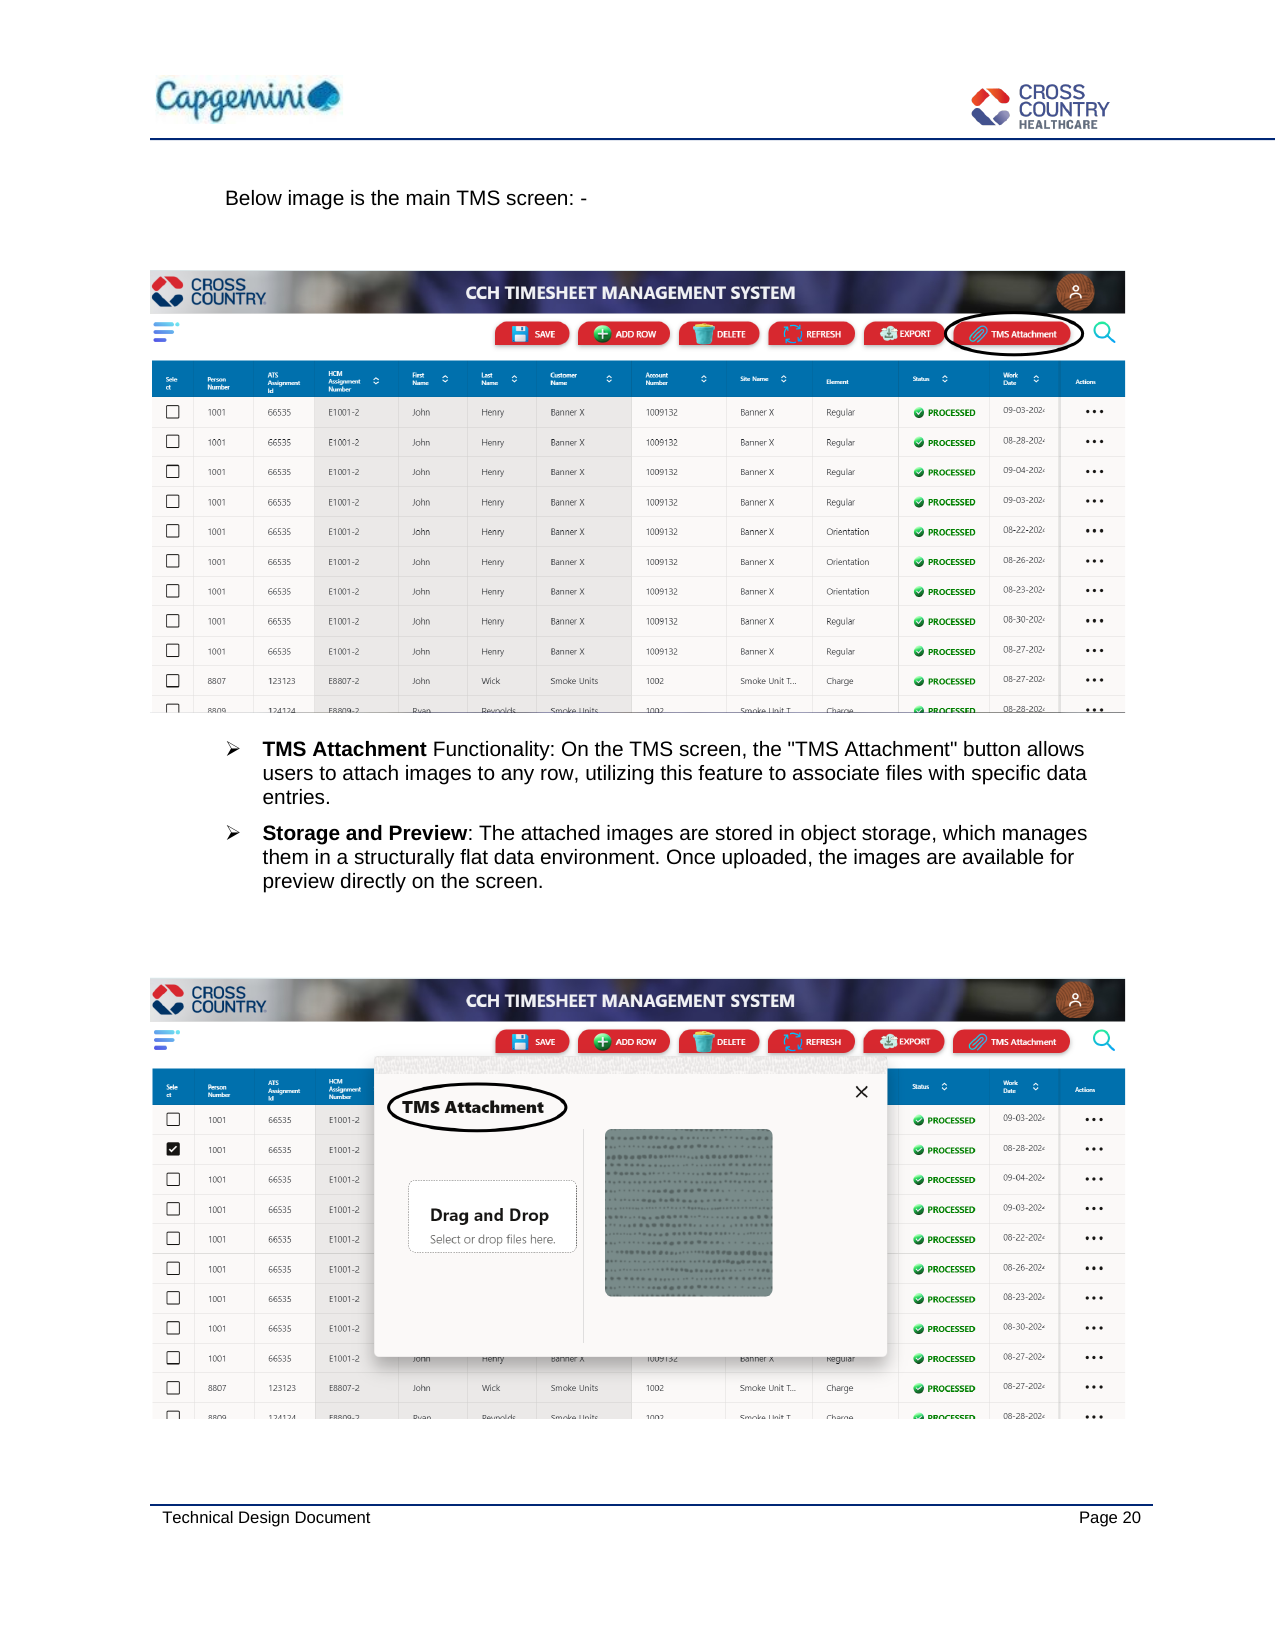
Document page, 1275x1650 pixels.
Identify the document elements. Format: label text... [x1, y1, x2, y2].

picture [150, 270, 1125, 713]
picture [961, 75, 1120, 139]
picture [150, 977, 1125, 1419]
list TMS Attachment Functionality: On the TMS screen, the "TMS Attachment" button allows users to attach images to any row, utilizing this feature to associate files with specific data entries. [225, 736, 1125, 808]
list Storage and Preview: The attached images are stored in object storage, which manages them in a structurally flat data environment. Once uploaded, the images are available for preview directly on the screen. [225, 821, 1125, 893]
picture [155, 75, 344, 124]
text Below image is the main TMS screen: - [150, 186, 1125, 210]
